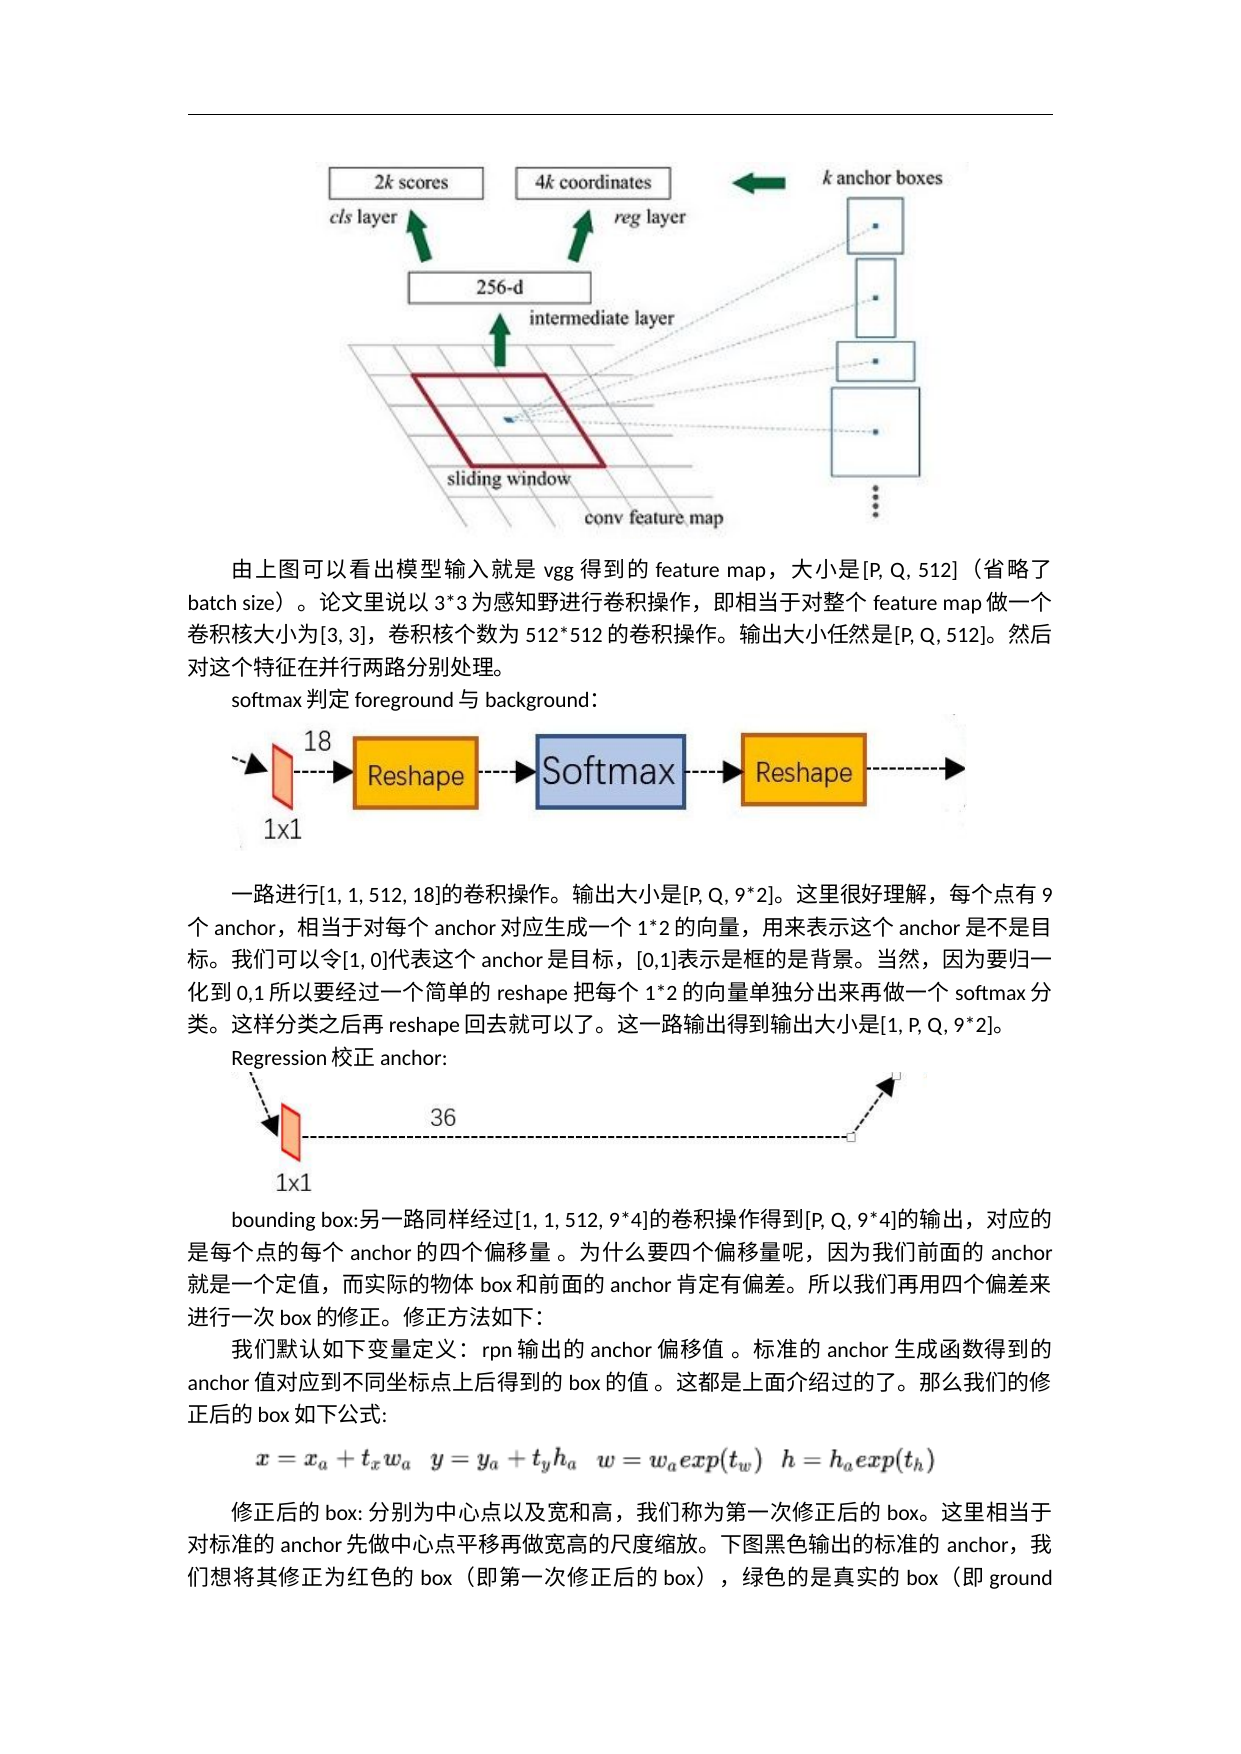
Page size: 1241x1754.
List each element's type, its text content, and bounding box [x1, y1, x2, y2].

text 一路进行[1, 1, 512, 18]的卷积操作。输出大小是[P, Q, 9*2]。这里很好理解，每个点有9个anchor，相当于对每个anchor对应生成一个1*2的向量，用来表示这个anchor是不是目标。我们可以令[1, 0]代表这个anchor是目标，[0,1]表示是框的是背景。当然，因为要归一化到0,1所以要经过一个简单的reshape把每个1*2的向量单独分出来再做一个softmax分类。这样分类之后再reshape回去就可以了。这一路输出得到输出大小是[1, P, Q, 9*2]。 [187, 877, 1053, 1039]
text 我们默认如下变量定义：rpn输出的anchor偏移值 。标准的anchor生成函数得到的anchor值对应到不同坐标点上后得到的box的值 。这都是上面介绍过的了。那么我们的修正后的box如下公式: [187, 1332, 1053, 1429]
text bounding box:另一路同样经过[1, 1, 512, 9*4]的卷积操作得到[P, Q, 9*4]的输出，对应的是每个点的每个anchor的四个偏移量 。为什么要四个偏移量呢，因为我们前面的anchor就是一个定值，而实际的物体box和前面的anchor肯定有偏差。所以我们再用四个偏差来进行一次box的修正。修正方法如下： [187, 1202, 1053, 1332]
picture [315, 162, 969, 539]
picture [237, 1429, 983, 1488]
picture [231, 1072, 928, 1199]
text softmax判定foreground与background： [187, 682, 1053, 714]
text Regression校正anchor: [187, 1039, 1053, 1072]
picture [231, 714, 967, 851]
text 由上图可以看出模型输入就是vgg得到的feature map，大小是[P, Q, 512]（省略了batch size）。论文里说以3*3为感知野进行卷积操作，即相当于对整个feature map做一个卷积核大小为[3, 3]，卷积核个数为512*512的卷积操作。输出大小任然是[P, Q, 512]。然后对这个特征在并行两路分别处理。 [187, 552, 1053, 682]
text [187, 1494, 1053, 1592]
